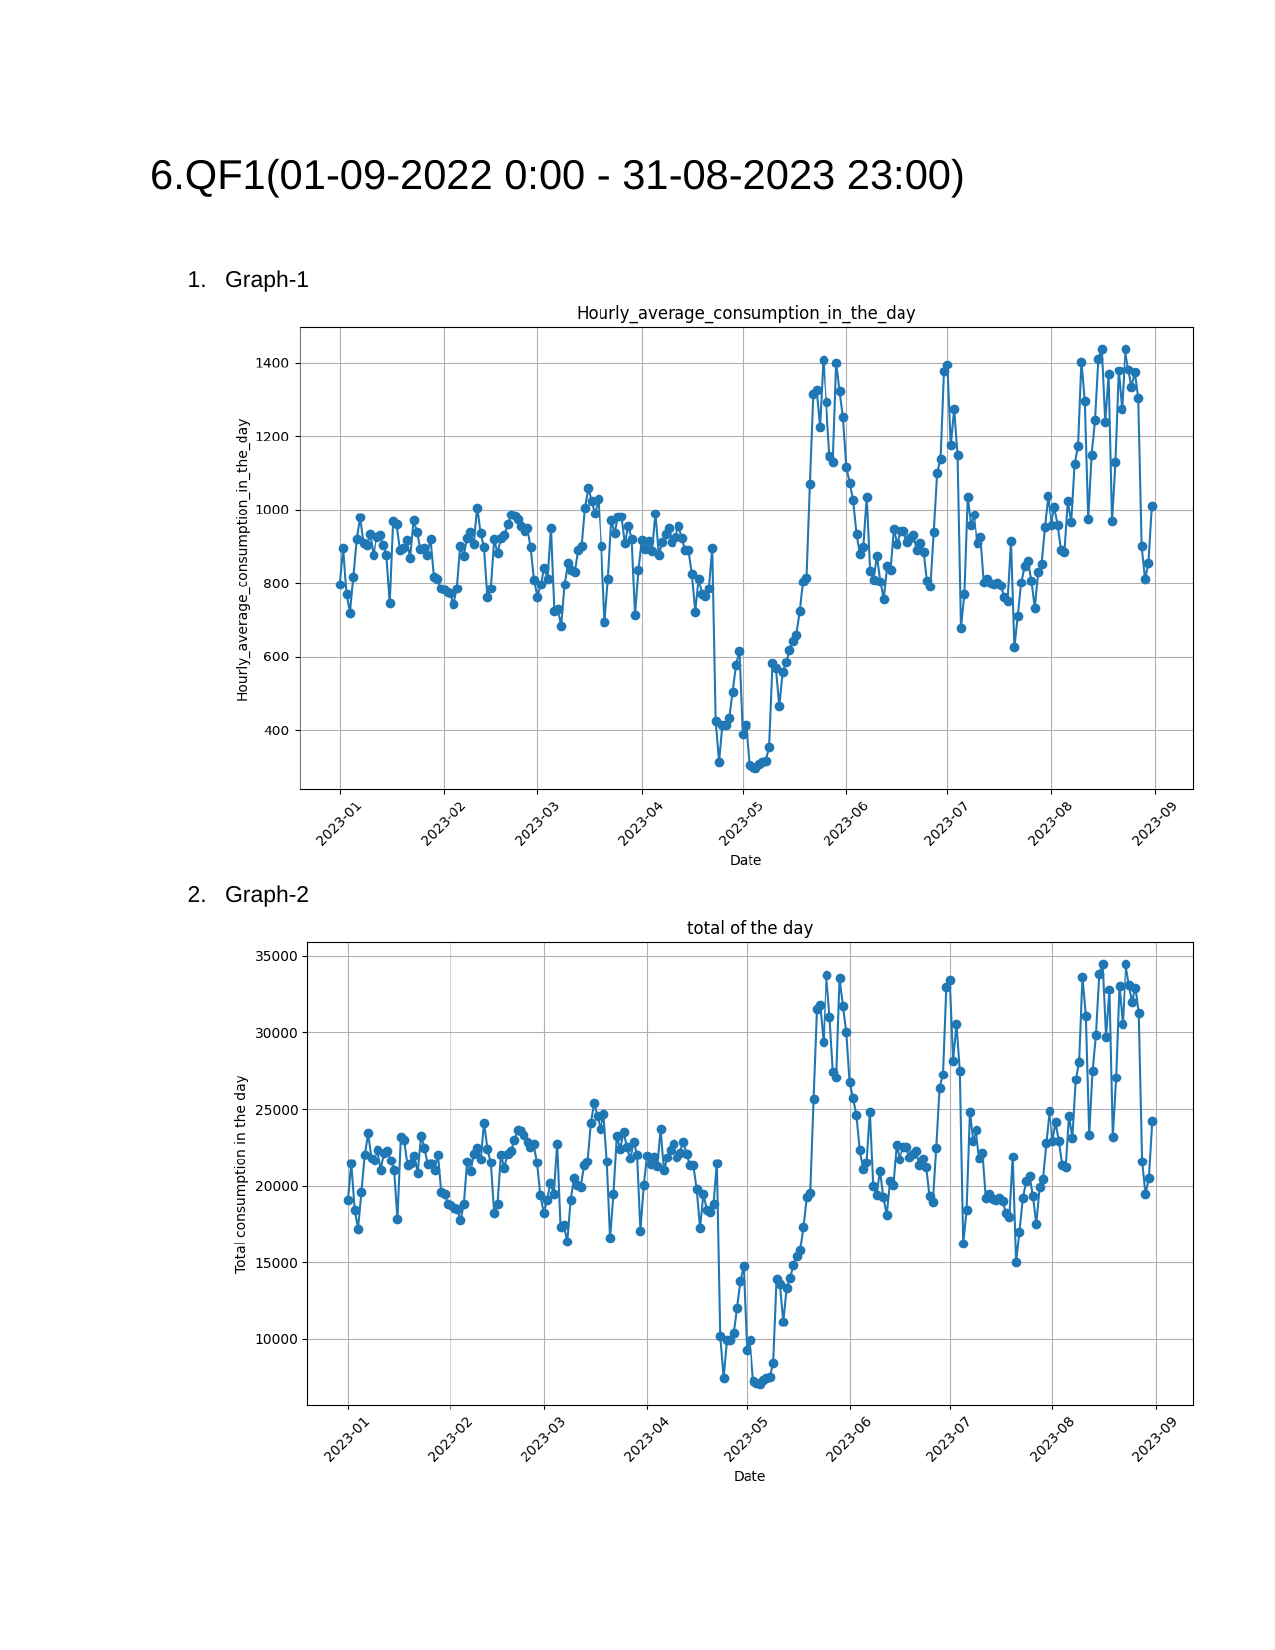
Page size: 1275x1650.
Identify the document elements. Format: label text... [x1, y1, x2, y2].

picture [225, 295, 1200, 877]
picture [225, 911, 1200, 1493]
subtitle 6.QF1(01-09-2022 0:00 - 31-08-2023 23:00) [150, 150, 1125, 198]
